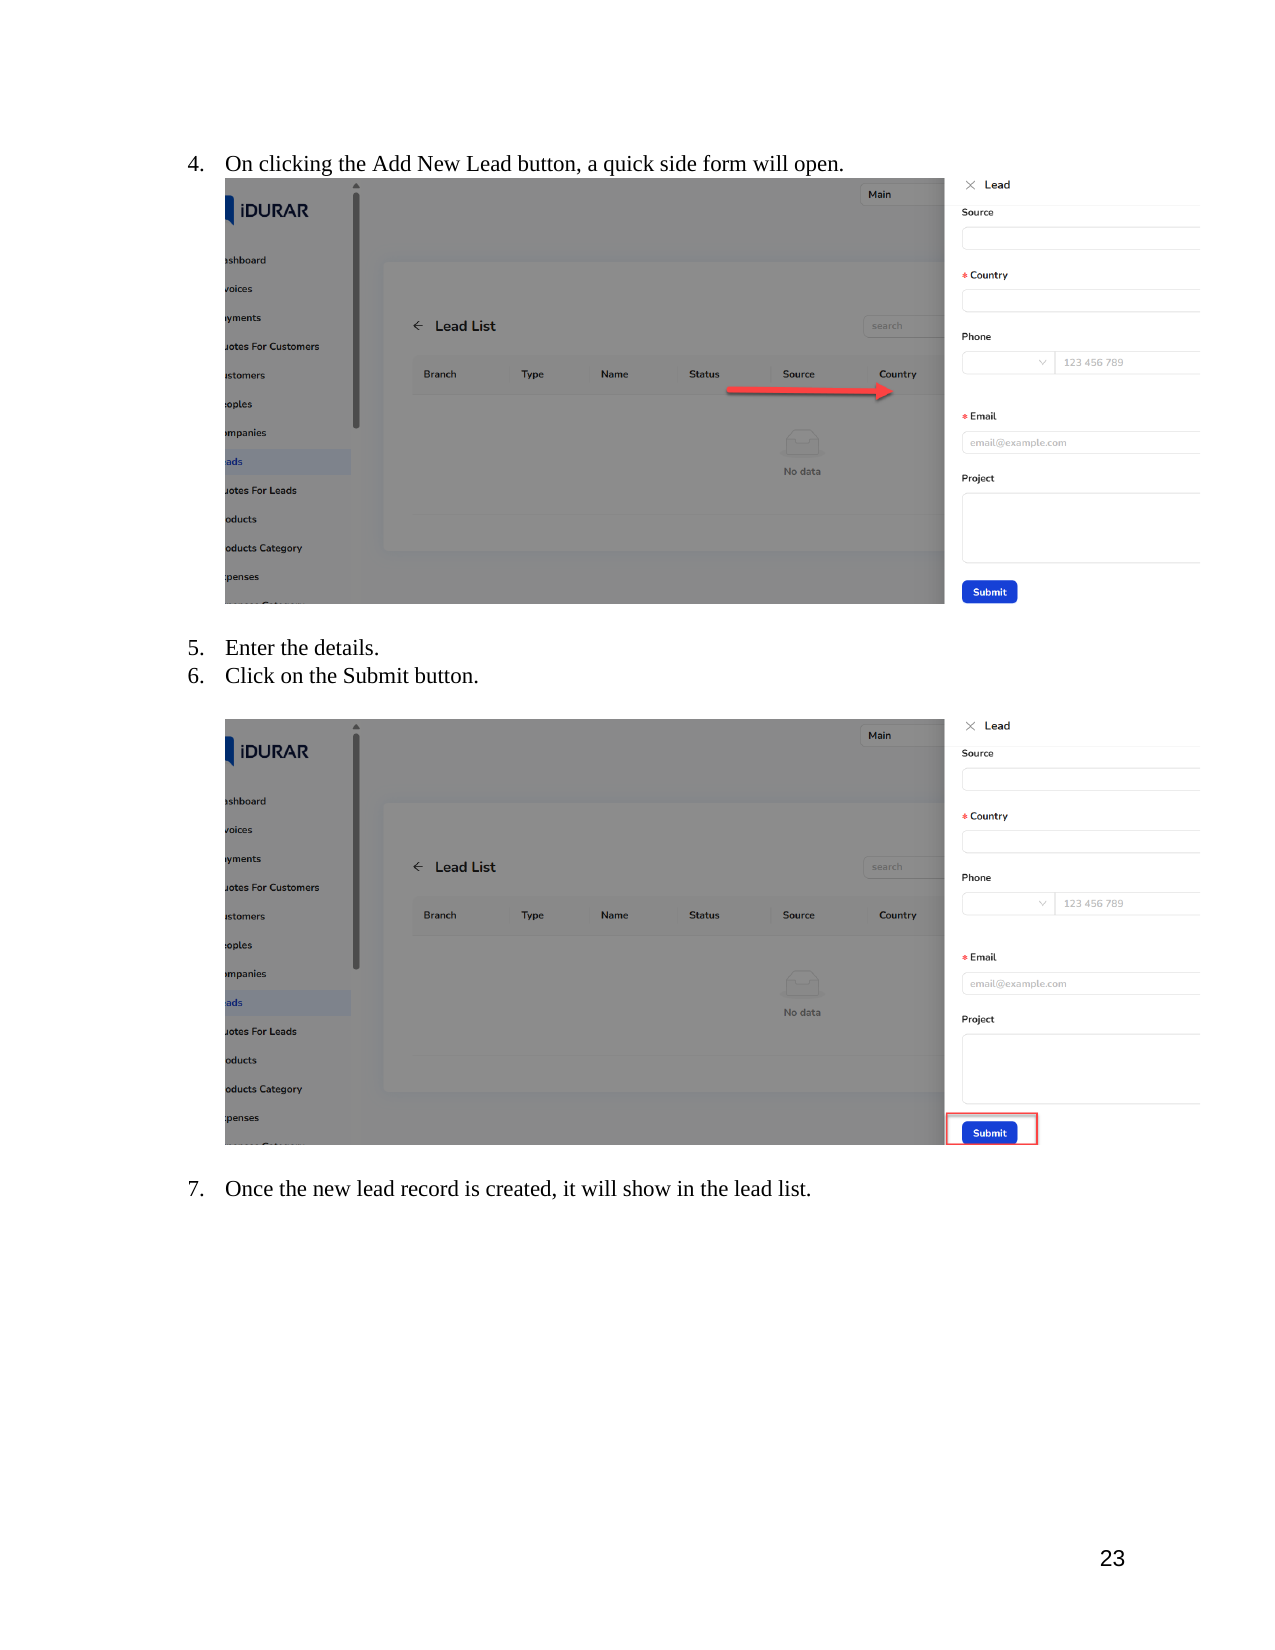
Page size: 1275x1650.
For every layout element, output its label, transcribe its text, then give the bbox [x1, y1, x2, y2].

picture [225, 178, 1200, 604]
list Once the new lead record is created, it will show in the lead list. [187, 1175, 1125, 1229]
list Enter the details. [187, 634, 1125, 660]
picture [225, 719, 1200, 1145]
